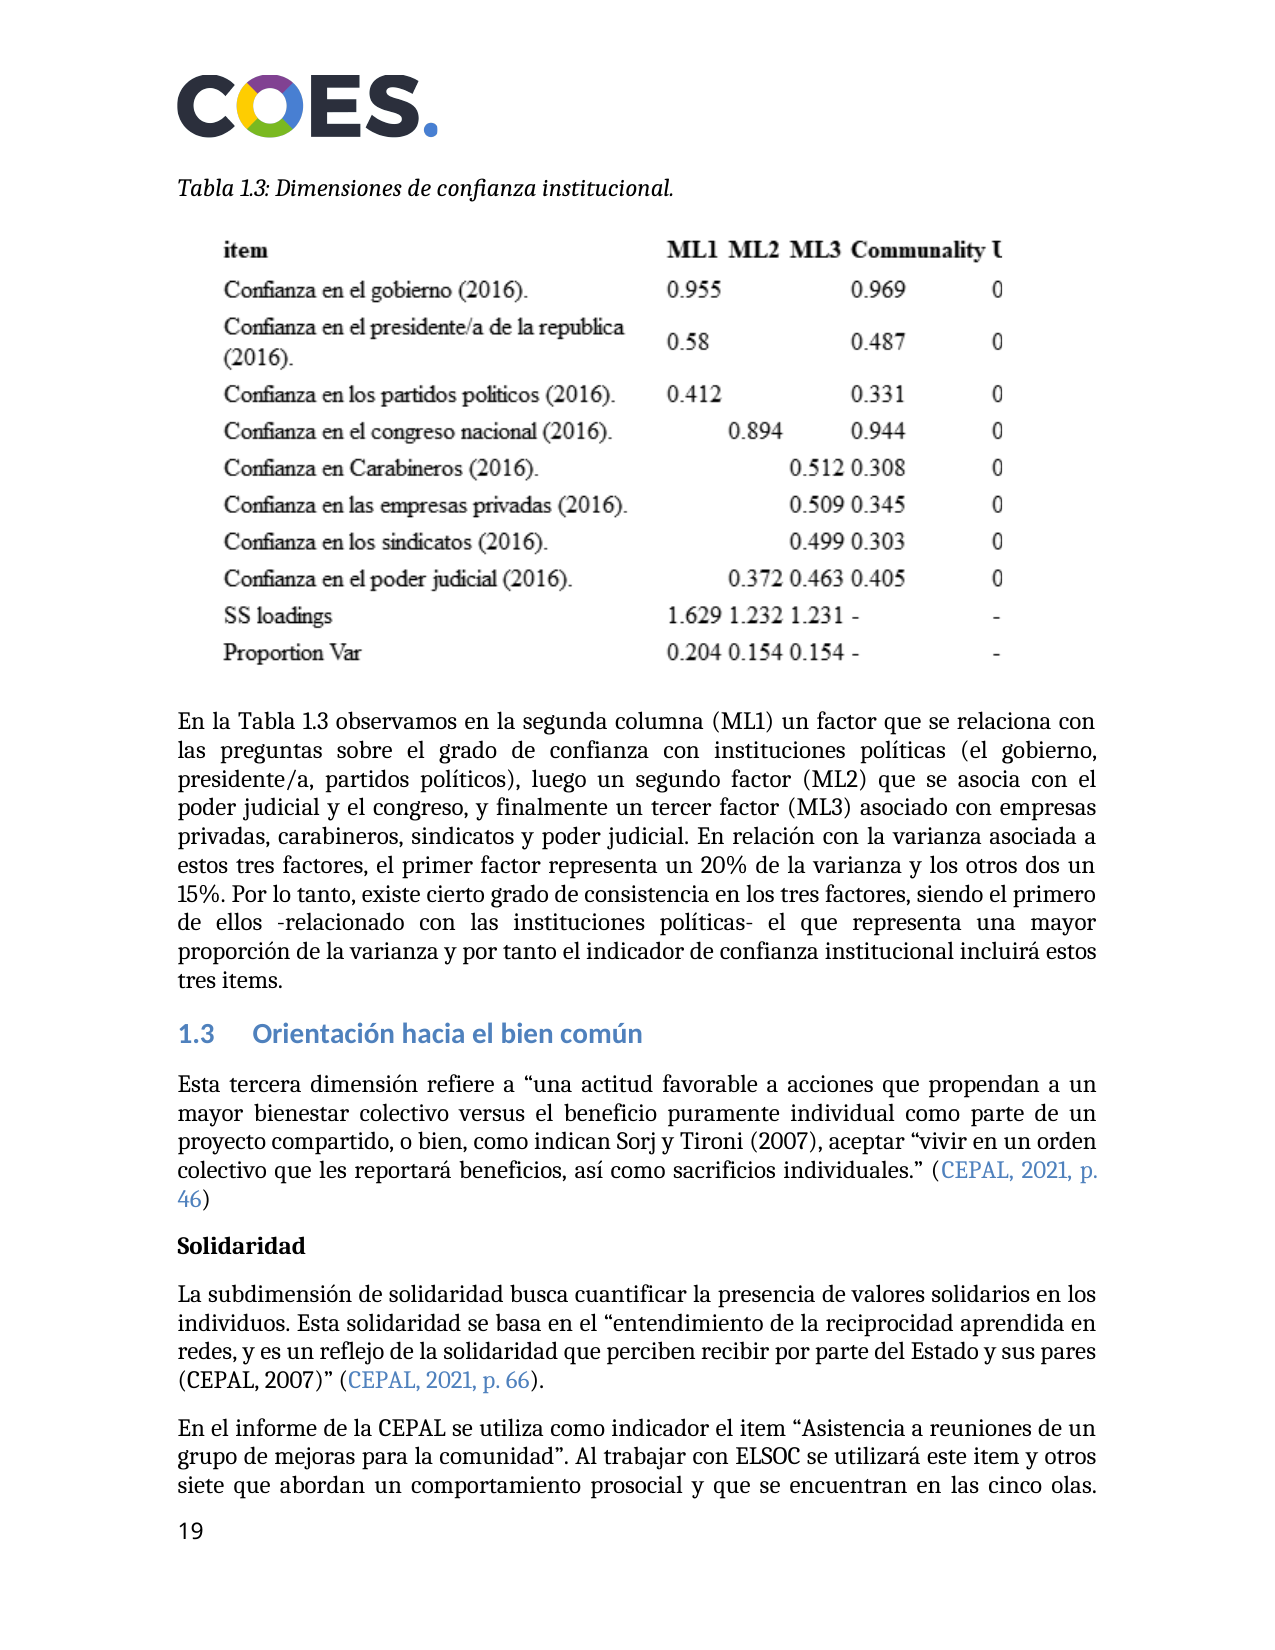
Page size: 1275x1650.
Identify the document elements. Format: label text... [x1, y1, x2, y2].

picture [207, 219, 1003, 685]
text En la Tabla 1.3 observamos en la segunda columna (ML1) un factor que se relaciona con las preguntas sobre el grado de confianza con instituciones políticas (el gobierno, presidente/a, partidos políticos), luego un segundo factor (ML2) que se asocia con el poder judicial y el congreso, y finalmente un tercer factor (ML3) asociado con empresas privadas, carabineros, sindicatos y poder judicial. En relación con la varianza asociada a estos tres factores, el primer factor representa un 20% de la varianza y los otros dos un 15%. Por lo tanto, existe cierto grado de consistencia en los tres factores, siendo el primero de ellos -relacionado con las instituciones políticas- el que representa una mayor proporción de la varianza y por tanto el indicador de confianza institucional incluirá estos tres items. [177, 707, 1098, 994]
text Tabla 1.3: Dimensiones de confianza institucional. [177, 174, 1098, 203]
table_header [177, 215, 1002, 688]
picture [177, 75, 438, 146]
text La subdimensión de solidaridad busca cuantificar la presencia de valores solidarios en los individuos. Esta solidaridad se basa en el “entendimiento de la reciprocidad aprendida en redes, y es un reflejo de la solidaridad que perciben recibir por parte del Estado y sus pares (CEPAL, 2007)” (CEPAL, 2021, p. 66). [177, 1280, 1098, 1395]
subtitle 1.3 Orientación hacia el bien común [177, 1015, 1098, 1051]
text Esta tercera dimensión refiere a “una actitud favorable a acciones que propendan a un mayor bienestar colectivo versus el beneficio puramente individual como parte de un proyecto compartido, o bien, como indican Sorj y Tironi (2007), aceptar “vivir en un orden colectivo que les reportará beneficios, así como sacrificios individuales.” (CEPAL, 2021, p. 46) [177, 1070, 1098, 1213]
text Solidaridad [177, 1232, 1098, 1261]
